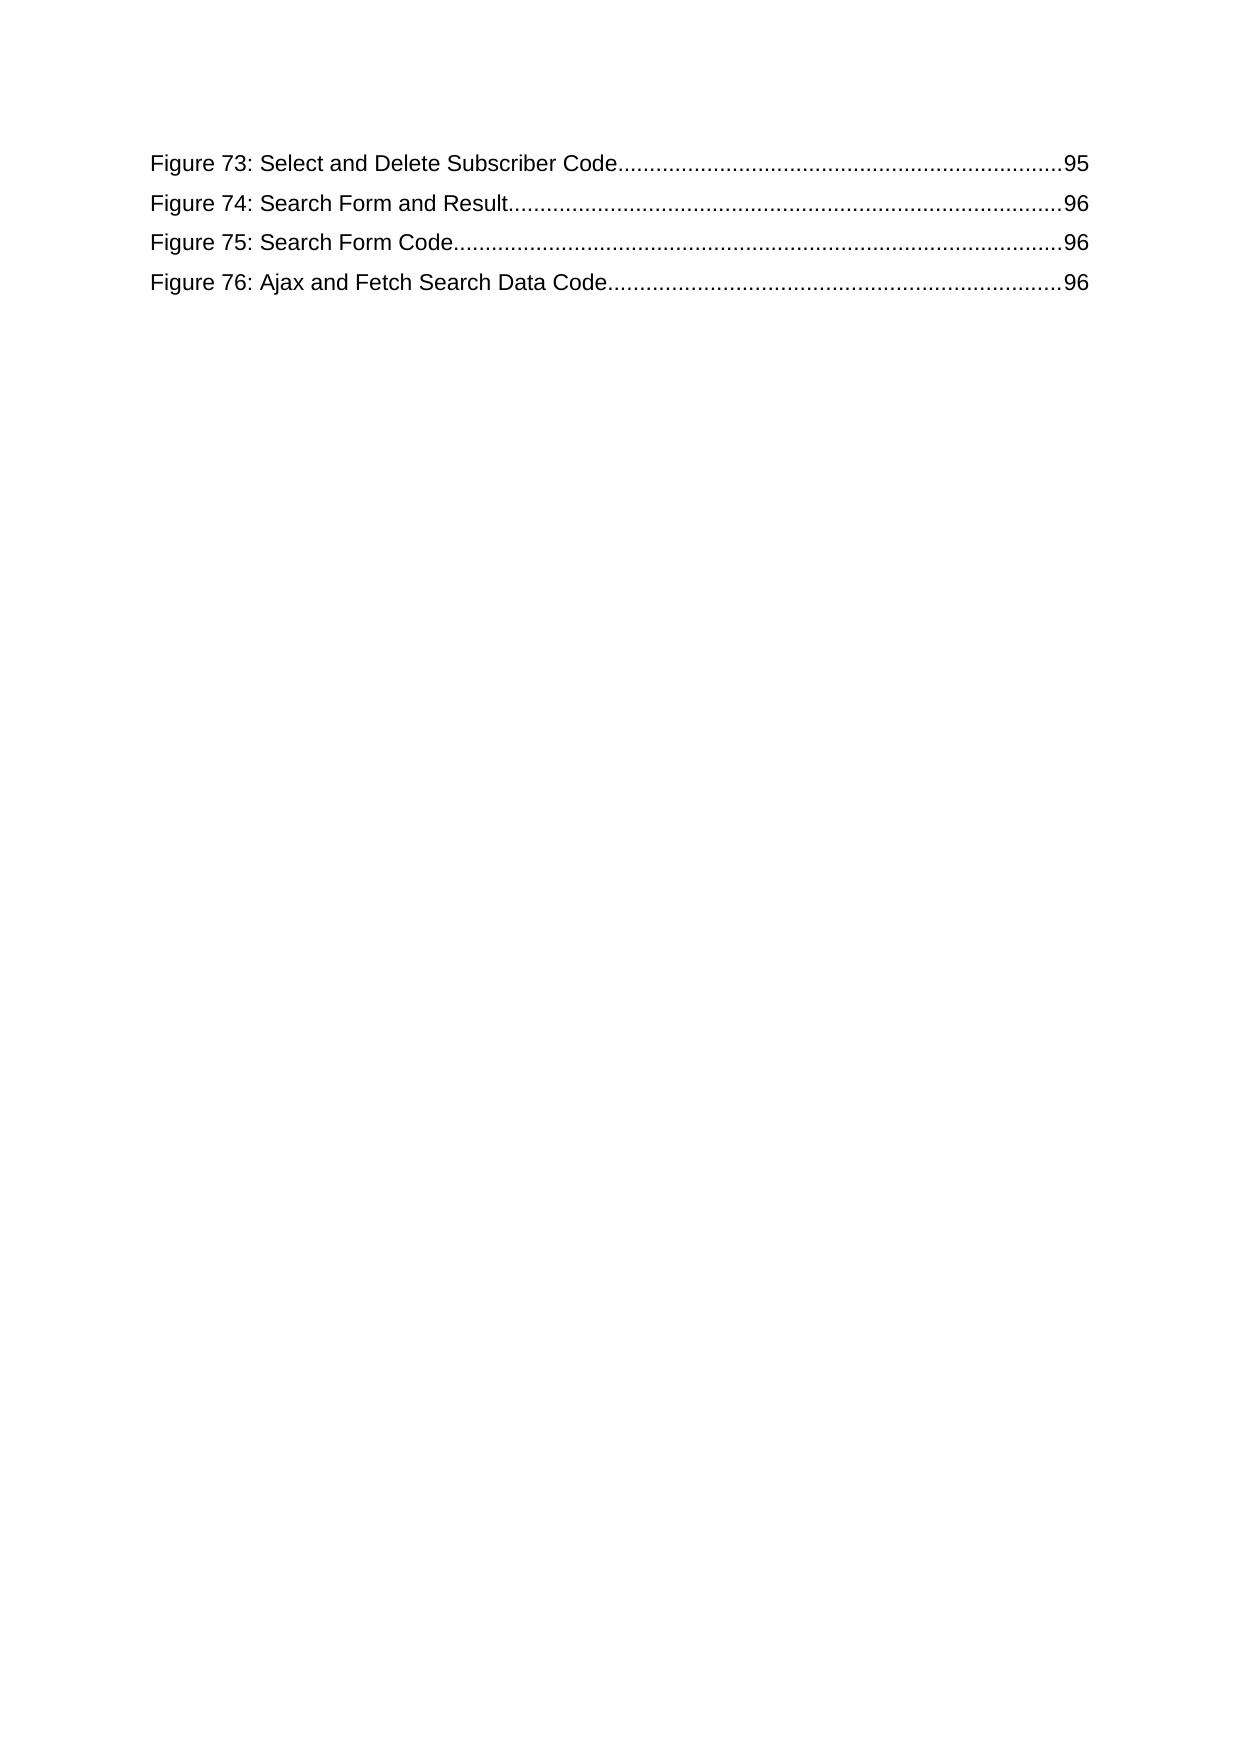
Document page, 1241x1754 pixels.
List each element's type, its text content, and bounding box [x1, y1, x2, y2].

text Figure 75: Search Form Code 96 [150, 229, 1090, 255]
text Figure 74: Search Form and Result 96 [150, 189, 1090, 216]
text Figure 76: Ajax and Fetch Search Data Code 96 [150, 268, 1090, 295]
text Figure 73: Select and Delete Subscriber Code 95 [150, 150, 1090, 176]
